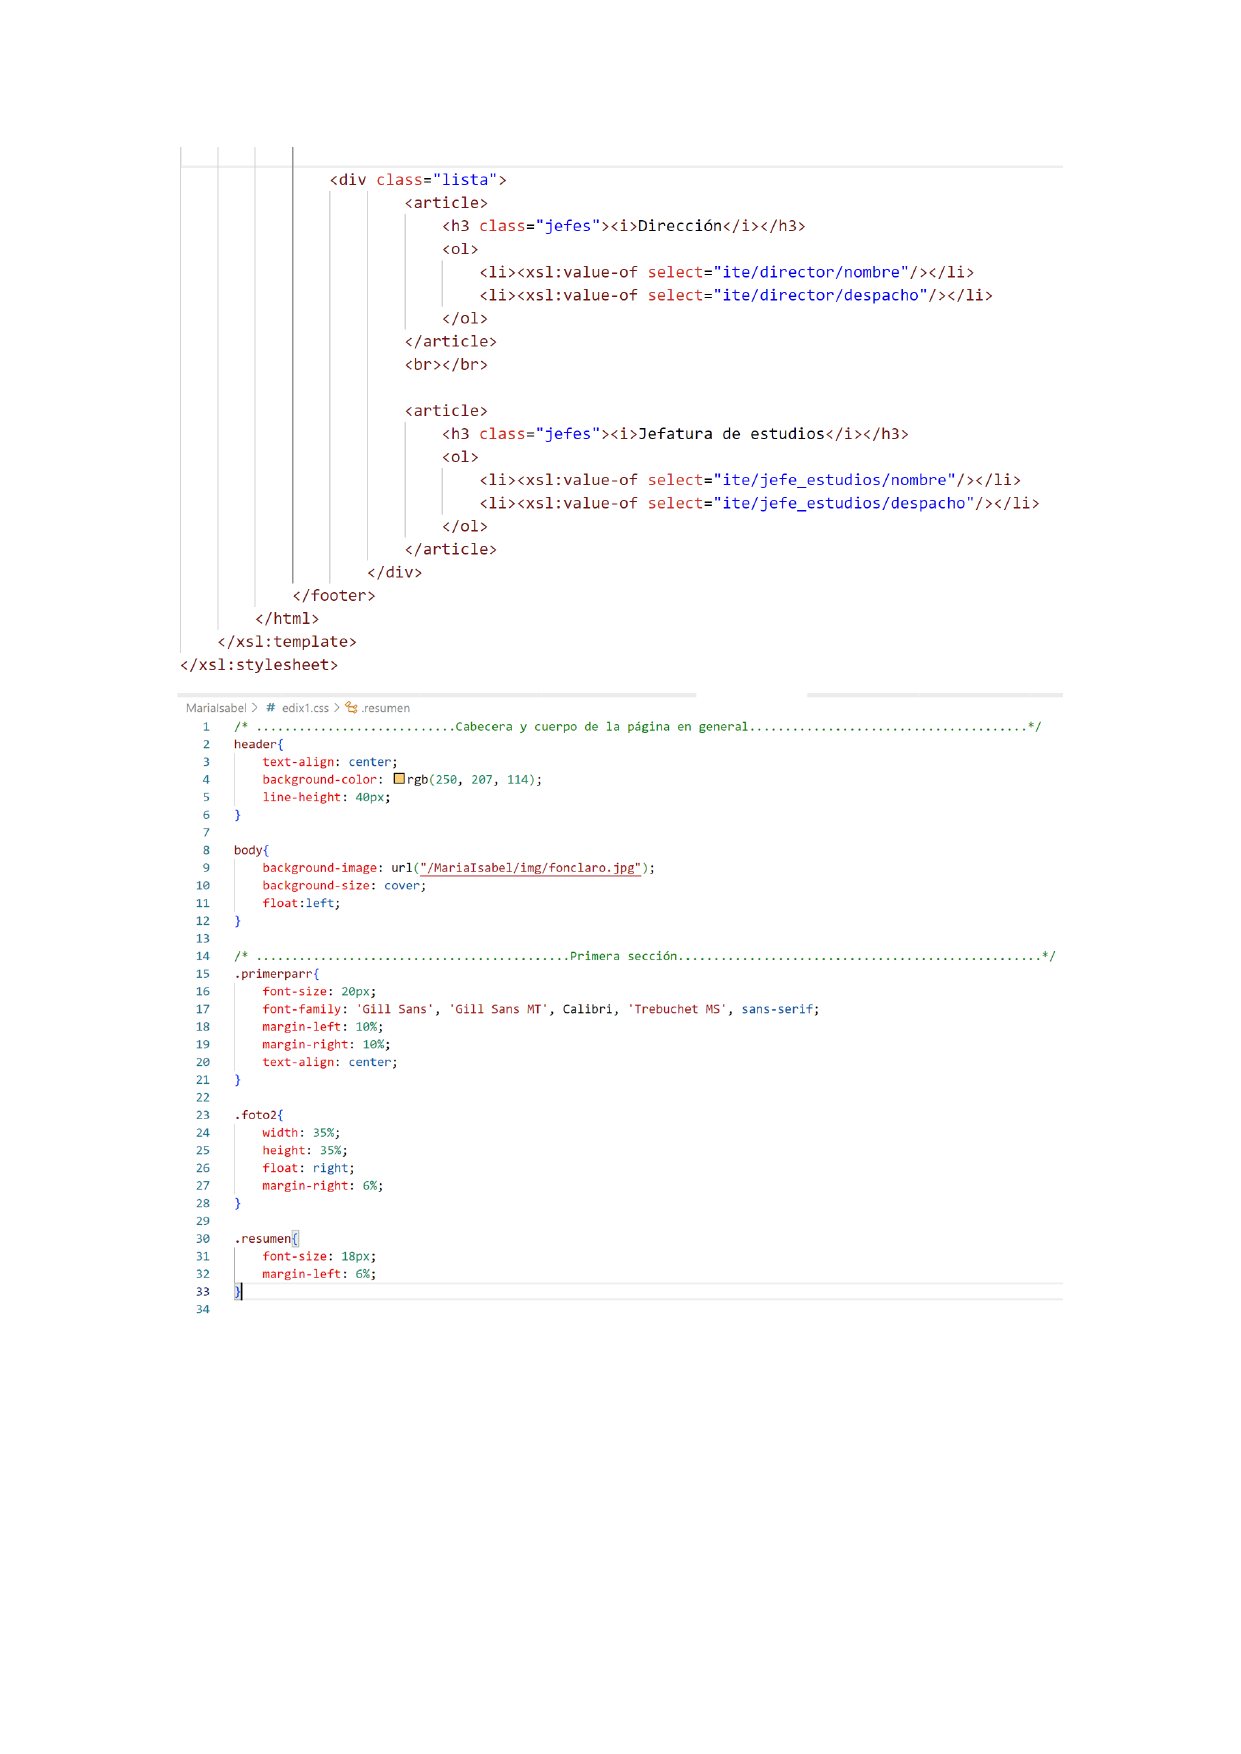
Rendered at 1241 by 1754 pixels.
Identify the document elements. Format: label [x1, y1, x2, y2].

picture [177, 147, 1063, 1314]
